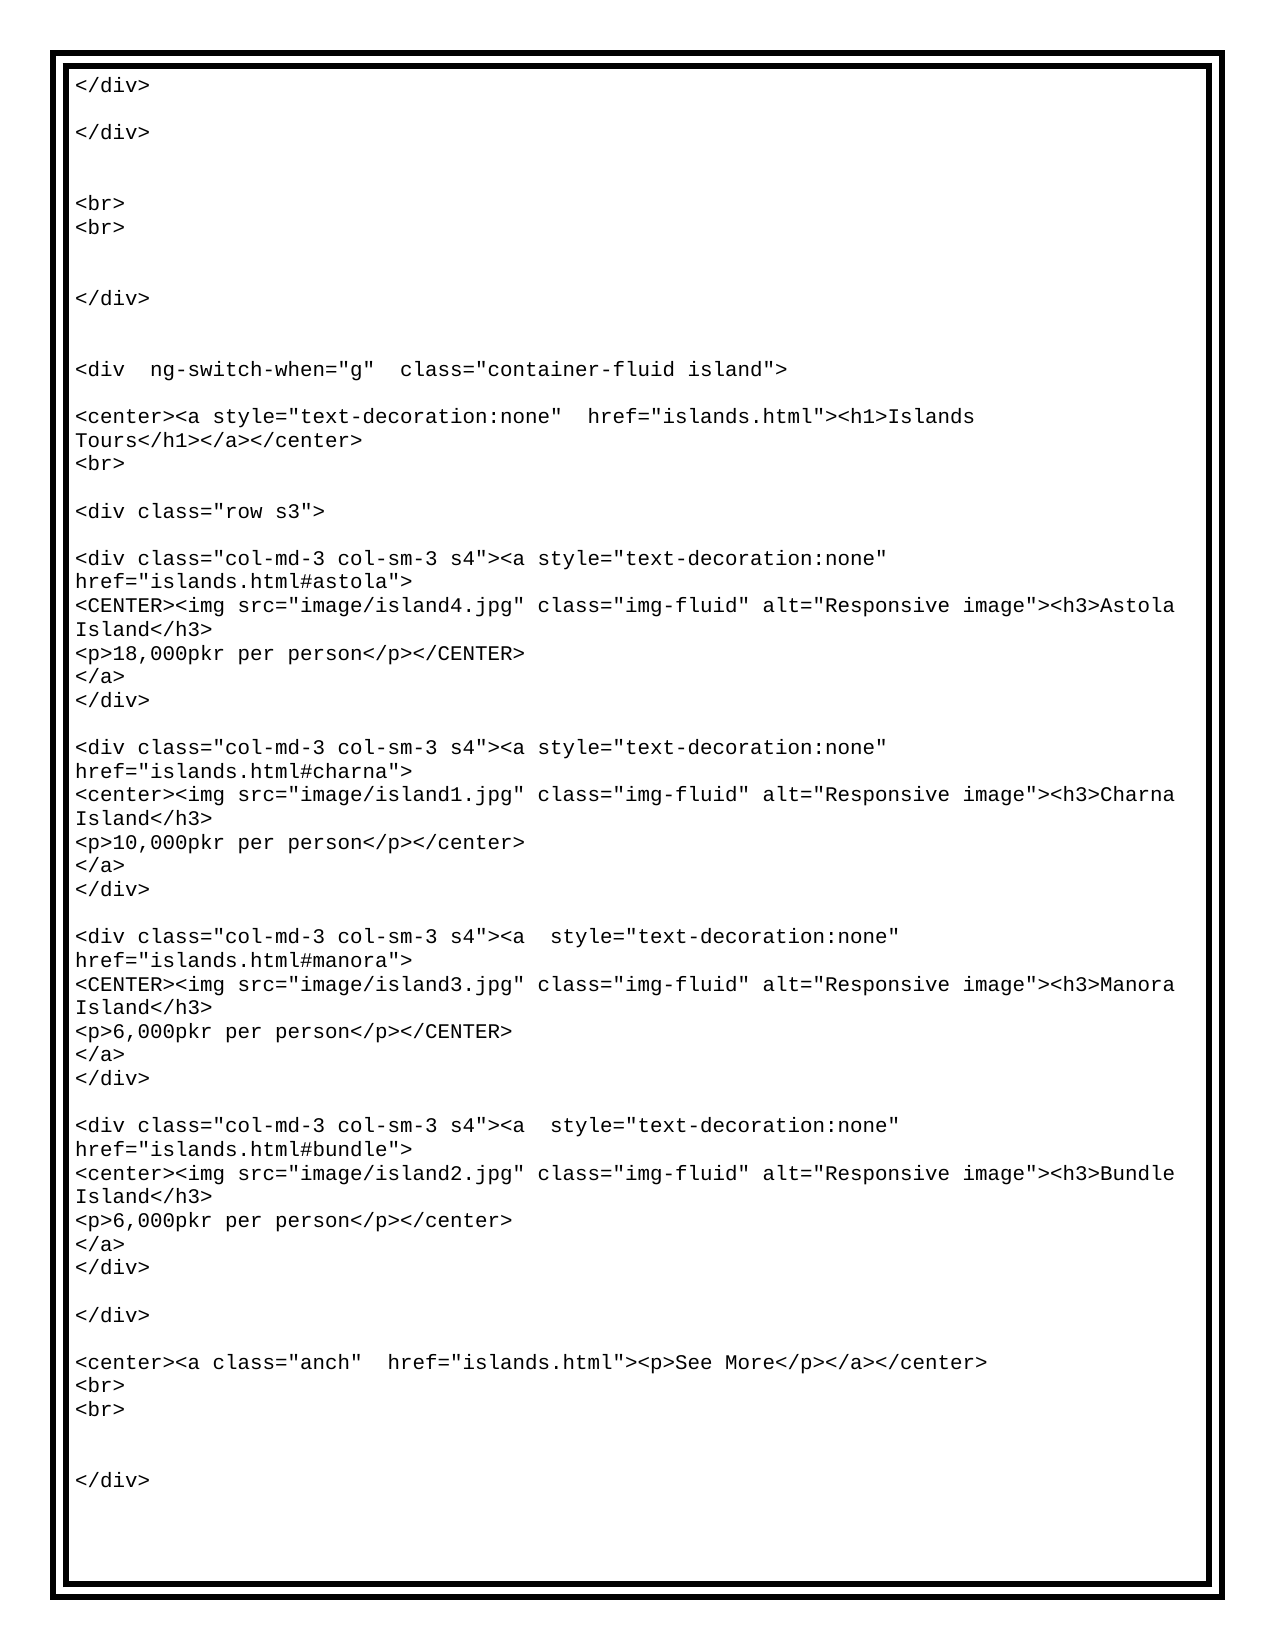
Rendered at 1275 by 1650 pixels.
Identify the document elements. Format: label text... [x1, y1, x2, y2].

text <br> [75, 1376, 1200, 1399]
text </a> [75, 855, 1200, 879]
text <br> [75, 453, 1200, 477]
text </div> [75, 1257, 1200, 1281]
text <center><img src="image/island2.jpg" class="img-fluid" alt="Responsive image"><h3>Bundle Island</h3> [75, 1163, 1200, 1210]
text <br> [75, 217, 1200, 241]
text </a> [75, 666, 1200, 690]
text </div> [75, 1068, 1200, 1092]
text <center><a class="anch" href="islands.html"><p>See More</p></a></center> [75, 1352, 1200, 1376]
text <center><img src="image/island1.jpg" class="img-fluid" alt="Responsive image"><h3>Charna Island</h3> [75, 784, 1200, 832]
text <CENTER><img src="image/island4.jpg" class="img-fluid" alt="Responsive image"><h3>Astola Island</h3> [75, 595, 1200, 642]
text <div ng-switch-when="g" class="container-fluid island"> [75, 359, 1200, 382]
text <br> [75, 193, 1200, 217]
text <p>6,000pkr per person</p></center> [75, 1210, 1200, 1234]
text <div class="col-md-3 col-sm-3 s4"><a style="text-decoration:none" href="islands.html#manora"> [75, 926, 1200, 973]
text </div> [75, 122, 1200, 146]
text </div> [75, 690, 1200, 713]
text </div> [75, 75, 1200, 99]
text <div class="col-md-3 col-sm-3 s4"><a style="text-decoration:none" href="islands.html#bundle"> [75, 1115, 1200, 1163]
text <p>18,000pkr per person</p></CENTER> [75, 642, 1200, 666]
text <p>10,000pkr per person</p></center> [75, 832, 1200, 855]
text </a> [75, 1044, 1200, 1068]
text </div> [75, 1470, 1200, 1494]
text <div class="col-md-3 col-sm-3 s4"><a style="text-decoration:none" href="islands.html#charna"> [75, 737, 1200, 784]
text </div> [75, 288, 1200, 311]
text <center><a style="text-decoration:none" href="islands.html"><h1>Islands Tours</h1></a></center> [75, 406, 1200, 453]
text <br> [75, 1399, 1200, 1423]
text </div> [75, 879, 1200, 903]
text <div class="row s3"> [75, 501, 1200, 524]
text </a> [75, 1234, 1200, 1257]
text <div class="col-md-3 col-sm-3 s4"><a style="text-decoration:none" href="islands.html#astola"> [75, 548, 1200, 595]
text <p>6,000pkr per person</p></CENTER> [75, 1021, 1200, 1044]
text <CENTER><img src="image/island3.jpg" class="img-fluid" alt="Responsive image"><h3>Manora Island</h3> [75, 973, 1200, 1021]
text </div> [75, 1304, 1200, 1328]
